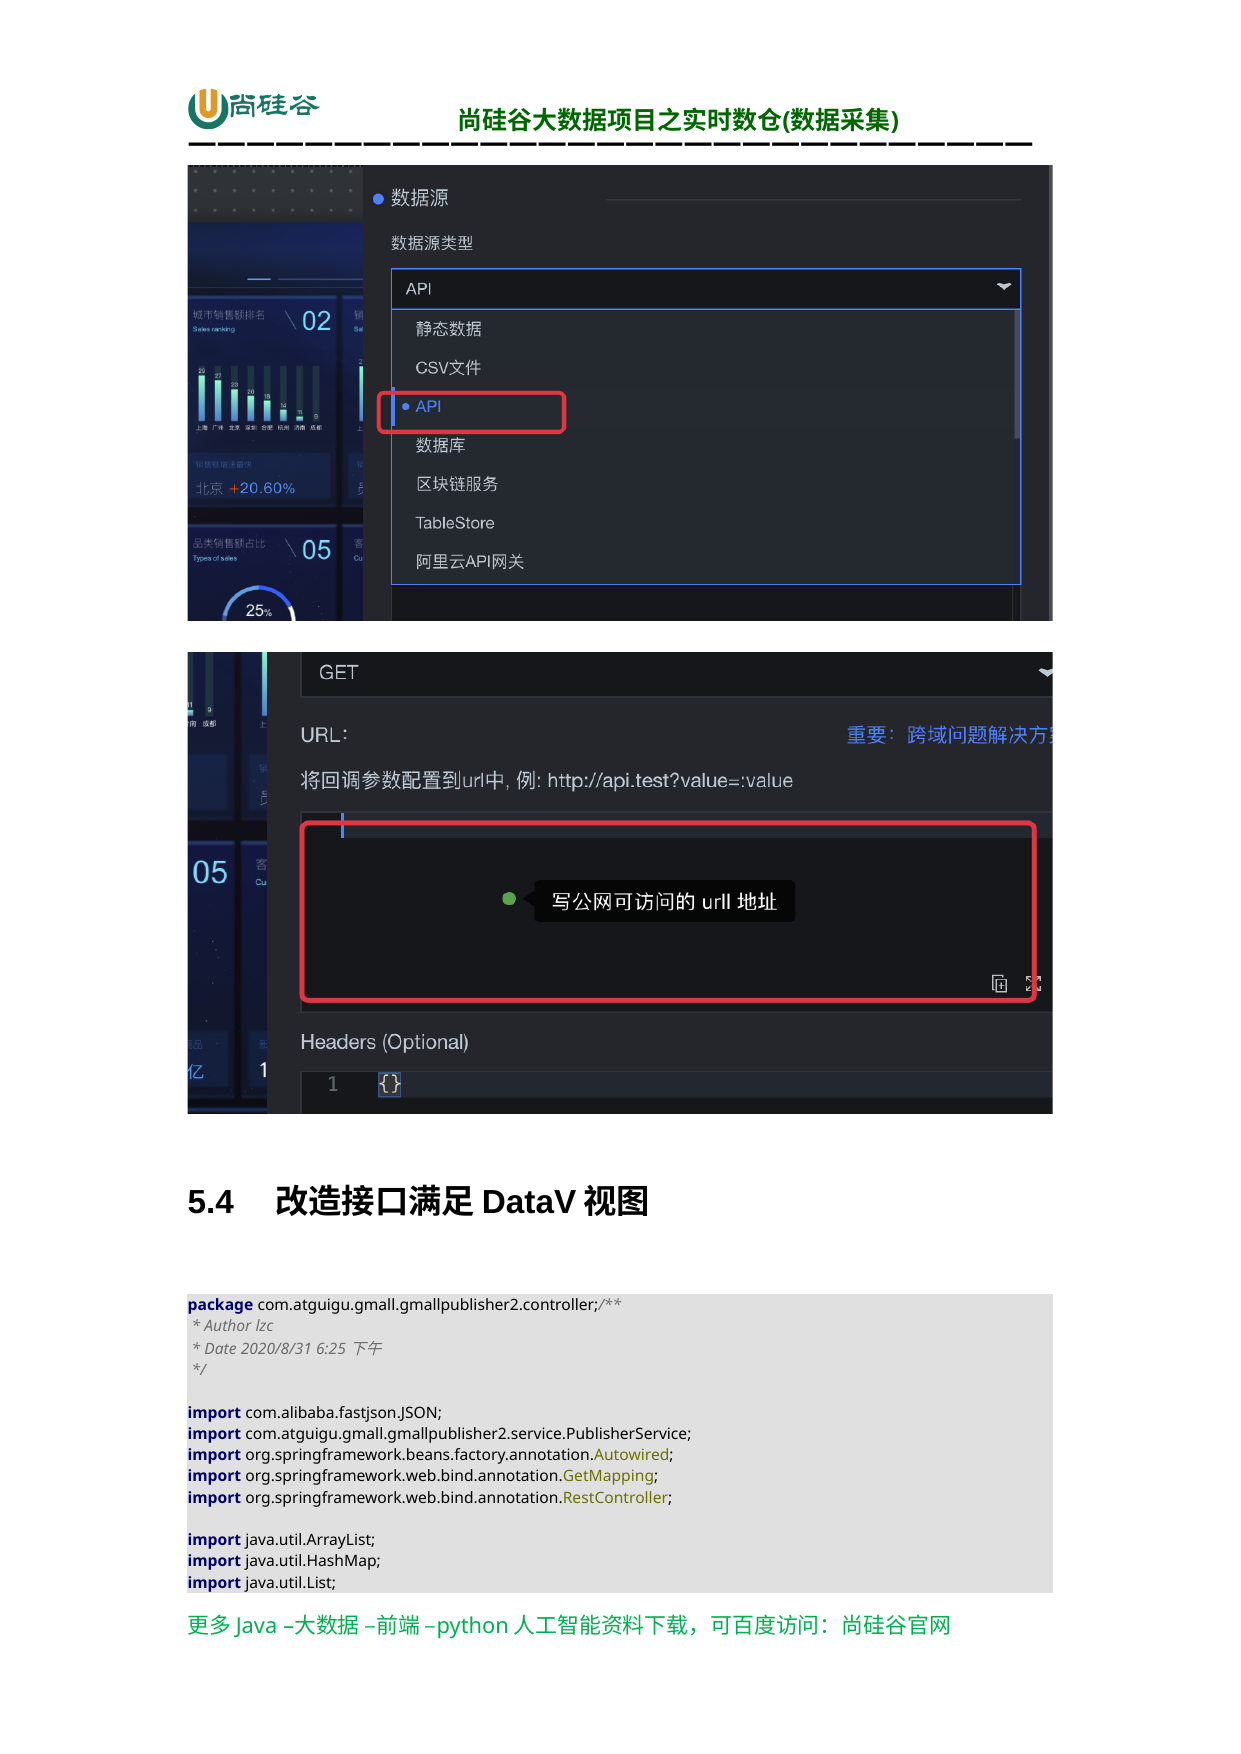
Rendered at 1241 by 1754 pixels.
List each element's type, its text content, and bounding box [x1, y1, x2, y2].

text * Author lzc [187, 1315, 1053, 1336]
picture [187, 88, 321, 130]
picture [187, 652, 1053, 1114]
text import com.atguigu.gmall.gmallpublisher2.service.PublisherService; [187, 1423, 1053, 1444]
subtitle 改造接口满足DataV视图 [187, 1167, 1053, 1232]
text import org.springframework.beans.factory.annotation.Autowired; [187, 1444, 1053, 1465]
text * Date 2020/8/31 6:25 下午 [187, 1336, 1053, 1359]
picture [187, 165, 1053, 621]
text import java.util.ArrayList; [187, 1529, 1053, 1550]
text import org.springframework.web.bind.annotation.GetMapping; [187, 1465, 1053, 1486]
text import java.util.HashMap; [187, 1550, 1053, 1571]
text import java.util.List; [187, 1571, 1053, 1593]
text import com.alibaba.fastjson.JSON; [187, 1401, 1053, 1423]
text */ [187, 1359, 1053, 1380]
text package com.atguigu.gmall.gmallpublisher2.controller;/** [187, 1294, 1053, 1315]
text import org.springframework.web.bind.annotation.RestController; [187, 1486, 1053, 1508]
